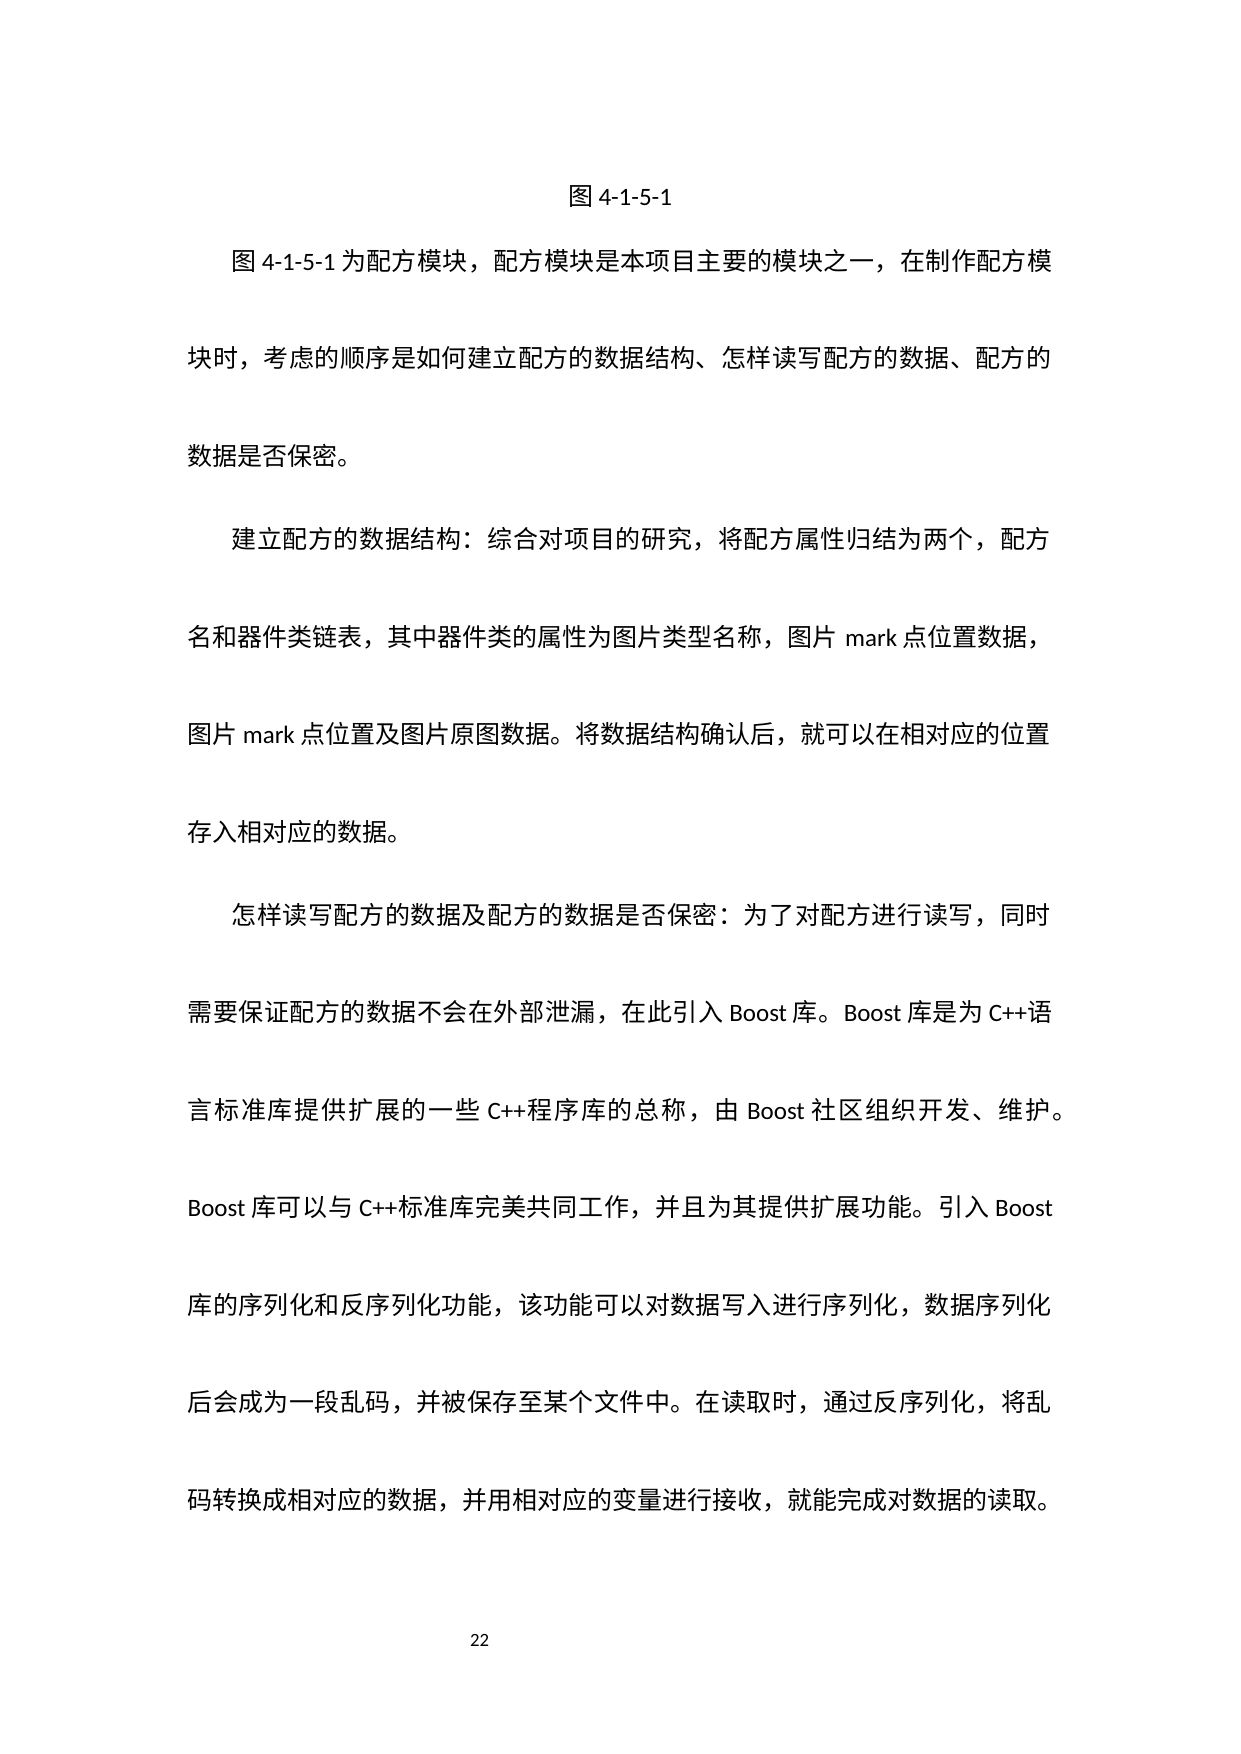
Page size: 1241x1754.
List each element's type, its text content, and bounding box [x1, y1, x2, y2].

text 图4-1-5-1 [187, 162, 1053, 227]
text 建立配方的数据结构：综合对项目的研究，将配方属性归结为两个，配方名和器件类链表，其中器件类的属性为图片类型名称，图片mark点位置数据，图片mark点位置及图片原图数据。将数据结构确认后，就可以在相对应的位置存入相对应的数据。 [187, 505, 1053, 863]
text 怎样读写配方的数据及配方的数据是否保密：为了对配方进行读写，同时需要保证配方的数据不会在外部泄漏，在此引入Boost库。Boost库是为C++语言标准库提供扩展的一些C++程序库的总称，由Boost社区组织开发、维护。Boost库可以与C++标准库完美共同工作，并且为其提供扩展功能。引入Boost库的序列化和反序列化功能，该功能可以对数据写入进行序列化，数据序列化后会成为一段乱码，并被保存至某个文件中。在读取时，通过反序列化，将乱码转换成相对应的数据，并用相对应的变量进行接收，就能完成对数据的读取。 [187, 881, 1053, 1531]
text 图4-1-5-1为配方模块，配方模块是本项目主要的模块之一，在制作配方模块时，考虑的顺序是如何建立配方的数据结构、怎样读写配方的数据、配方的数据是否保密。 [187, 227, 1053, 487]
